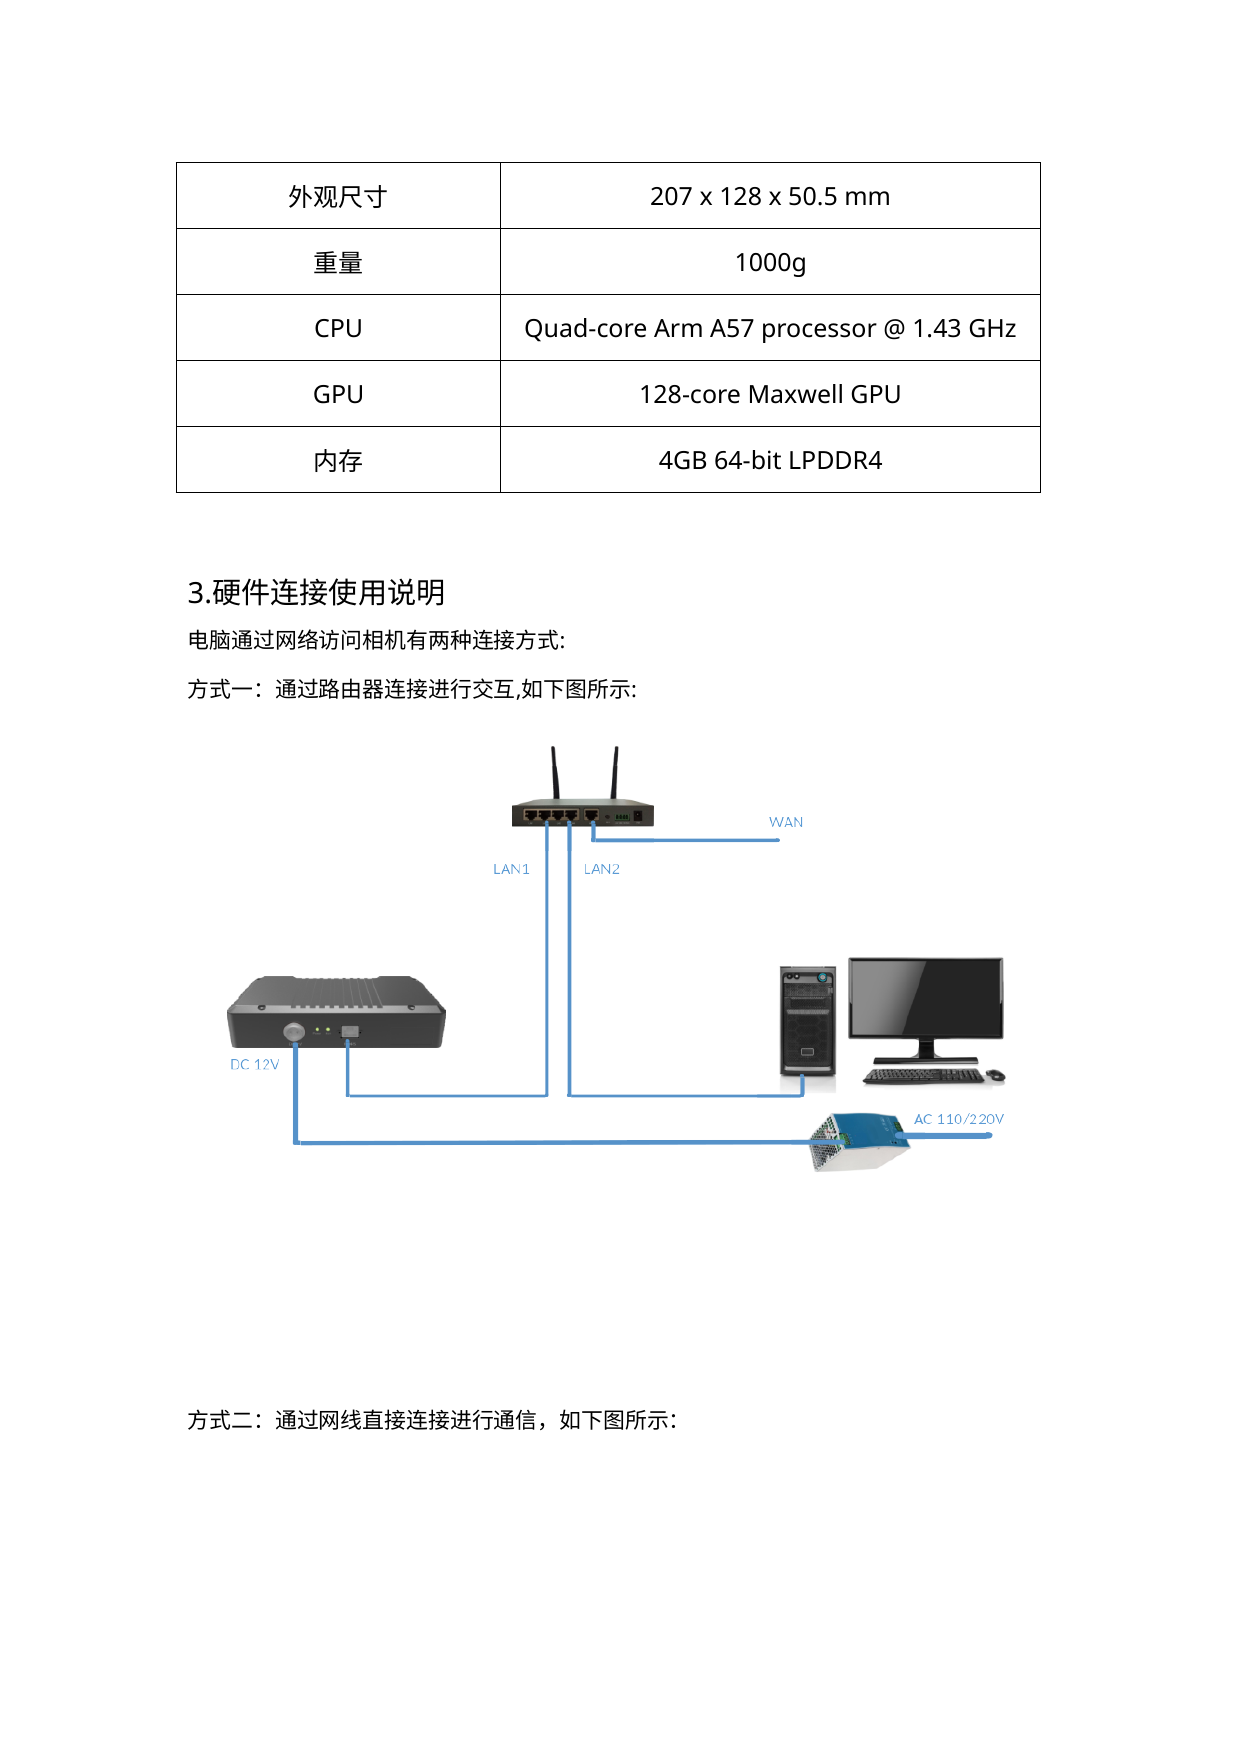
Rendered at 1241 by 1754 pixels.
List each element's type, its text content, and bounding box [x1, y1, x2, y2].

table_cell 外观尺寸 [177, 163, 500, 228]
text 电脑通过网络访问相机有两种连接方式: [187, 623, 1053, 656]
list 3.硬件连接使用说明 [187, 558, 1053, 623]
table_cell CPU [177, 295, 500, 360]
table_cell 1000g [501, 229, 1040, 294]
text 方式二：通过网线直接连接进行通信，如下图所示： [187, 1402, 1053, 1435]
table_cell 重量 [177, 229, 500, 294]
table_cell 128-core Maxwell GPU [501, 361, 1040, 426]
table_cell 207 x 128 x 50.5 mm [501, 163, 1040, 228]
table_cell 内存 [177, 427, 500, 492]
table_cell GPU [177, 361, 500, 426]
text 方式一：通过路由器连接进行交互,如下图所示: [187, 672, 1053, 704]
table_cell 4GB 64-bit LPDDR4 [501, 427, 1040, 492]
table_cell Quad-core Arm A57 processor @ 1.43 GHz [501, 295, 1040, 360]
